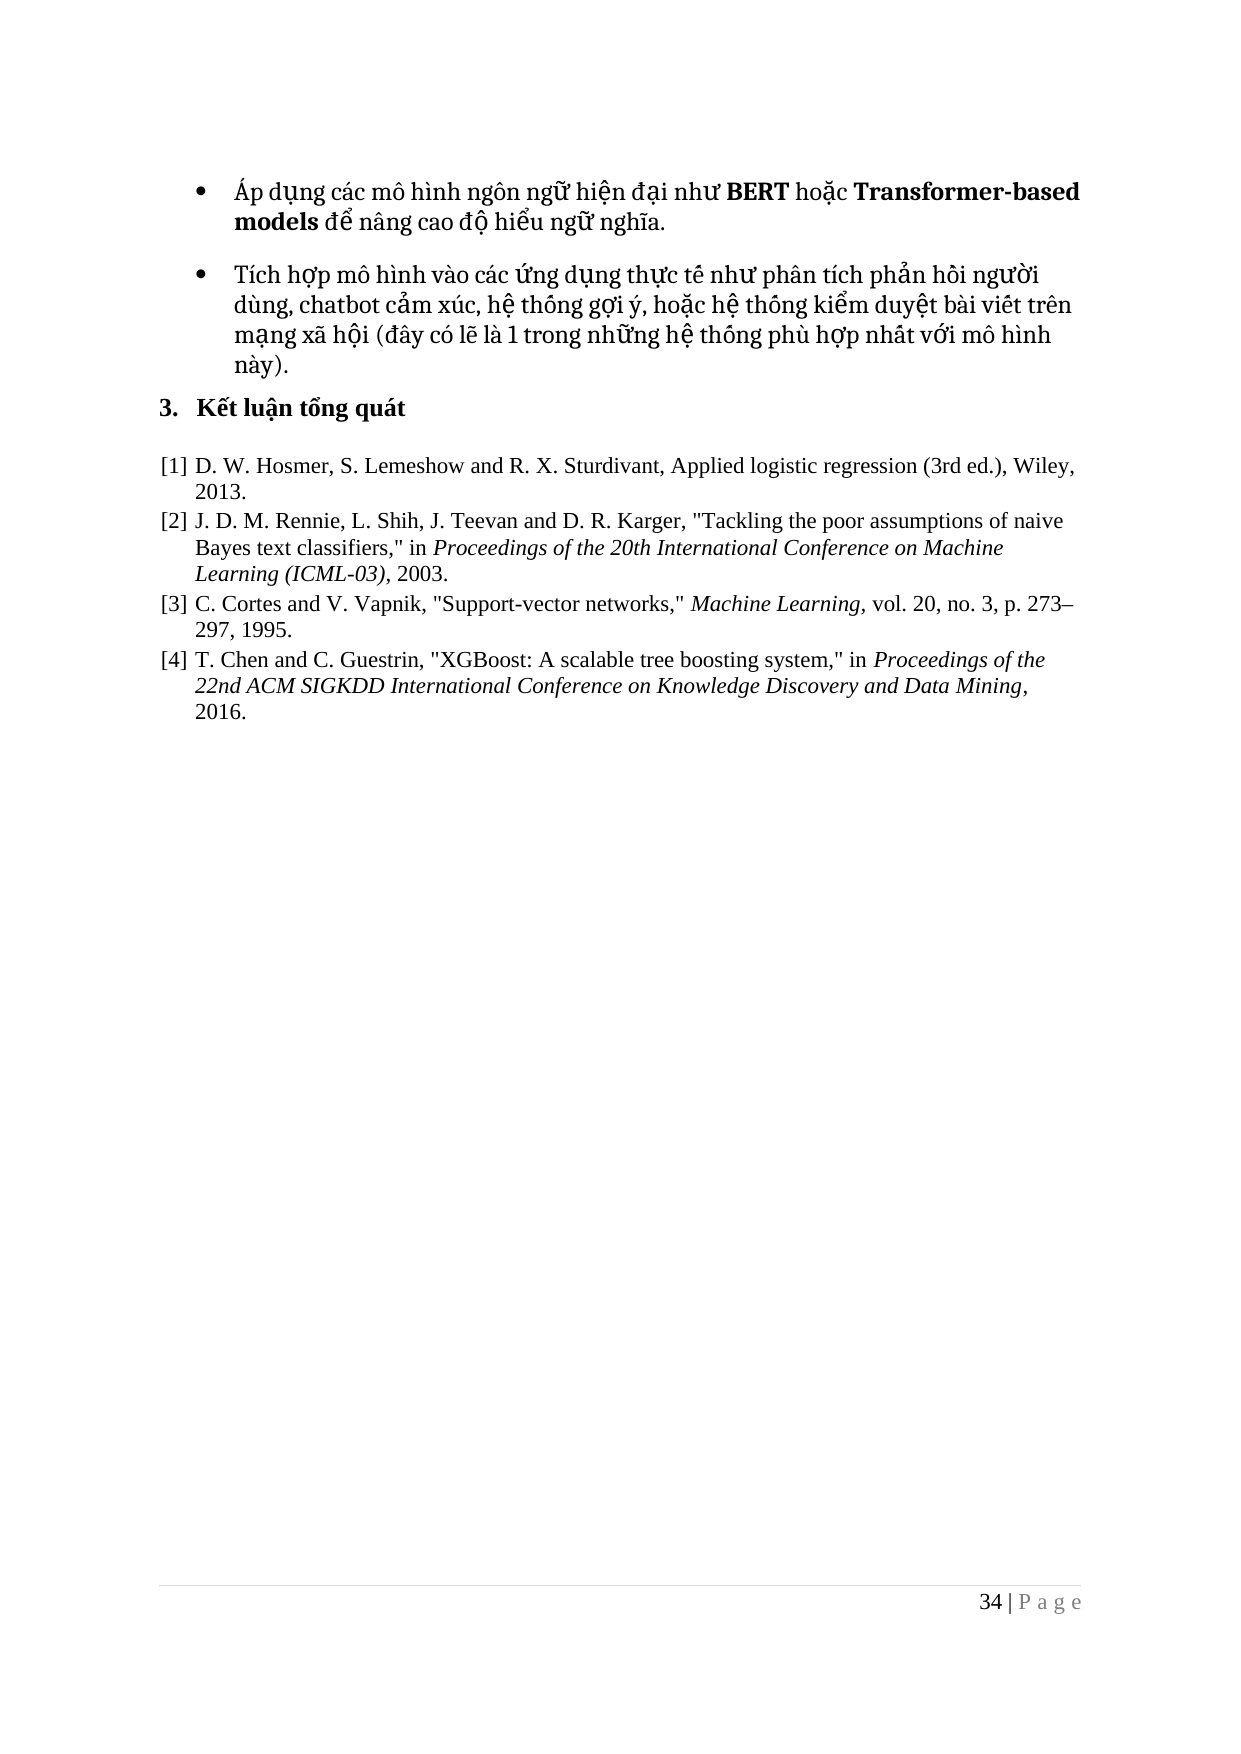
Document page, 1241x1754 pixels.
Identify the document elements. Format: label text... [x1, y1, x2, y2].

table_header D. W. Hosmer, S. Lemeshow and R. X. Sturdivant, Applied logistic regression (3rd ed.), Wiley, 2013. [194, 450, 1081, 506]
table_cell T. Chen and C. Guestrin, "XGBoost: A scalable tree boosting system," in Proceedings of the 22nd ACM SIGKDD International Conference on Knowledge Discovery and Data Mining, 2016. [194, 644, 1081, 726]
table_cell [4] [159, 644, 193, 726]
table_cell [2] [159, 506, 193, 588]
list Áp dụng các mô hình ngôn ngữ hiện đại như BERT hoặc Transformer-based models để nâng cao độ hiểu ngữ nghĩa. [196, 177, 1081, 237]
table_cell J. D. M. Rennie, L. Shih, J. Teevan and D. R. Karger, "Tackling the poor assumptions of naive Bayes text classifiers," in Proceedings of the 20th International Conference on Machine Learning (ICML-03), 2003. [194, 506, 1081, 588]
table_header [1] [159, 450, 193, 506]
table_cell C. Cortes and V. Vapnik, "Support-vector networks," Machine Learning, vol. 20, no. 3, p. 273–297, 1995. [194, 588, 1081, 644]
list Tích hợp mô hình vào các ứng dụng thực tế như phân tích phản hồi người dùng, chatbot cảm xúc, hệ thống gợi ý, hoặc hệ thống kiểm duyệt bài viết trên mạng xã hội (đây có lẽ là 1 trong những hệ thống phù hợp nhất với mô hình này). [196, 260, 1081, 380]
subtitle Kết luận tổng quát [159, 392, 1081, 422]
table_cell [3] [159, 588, 193, 644]
